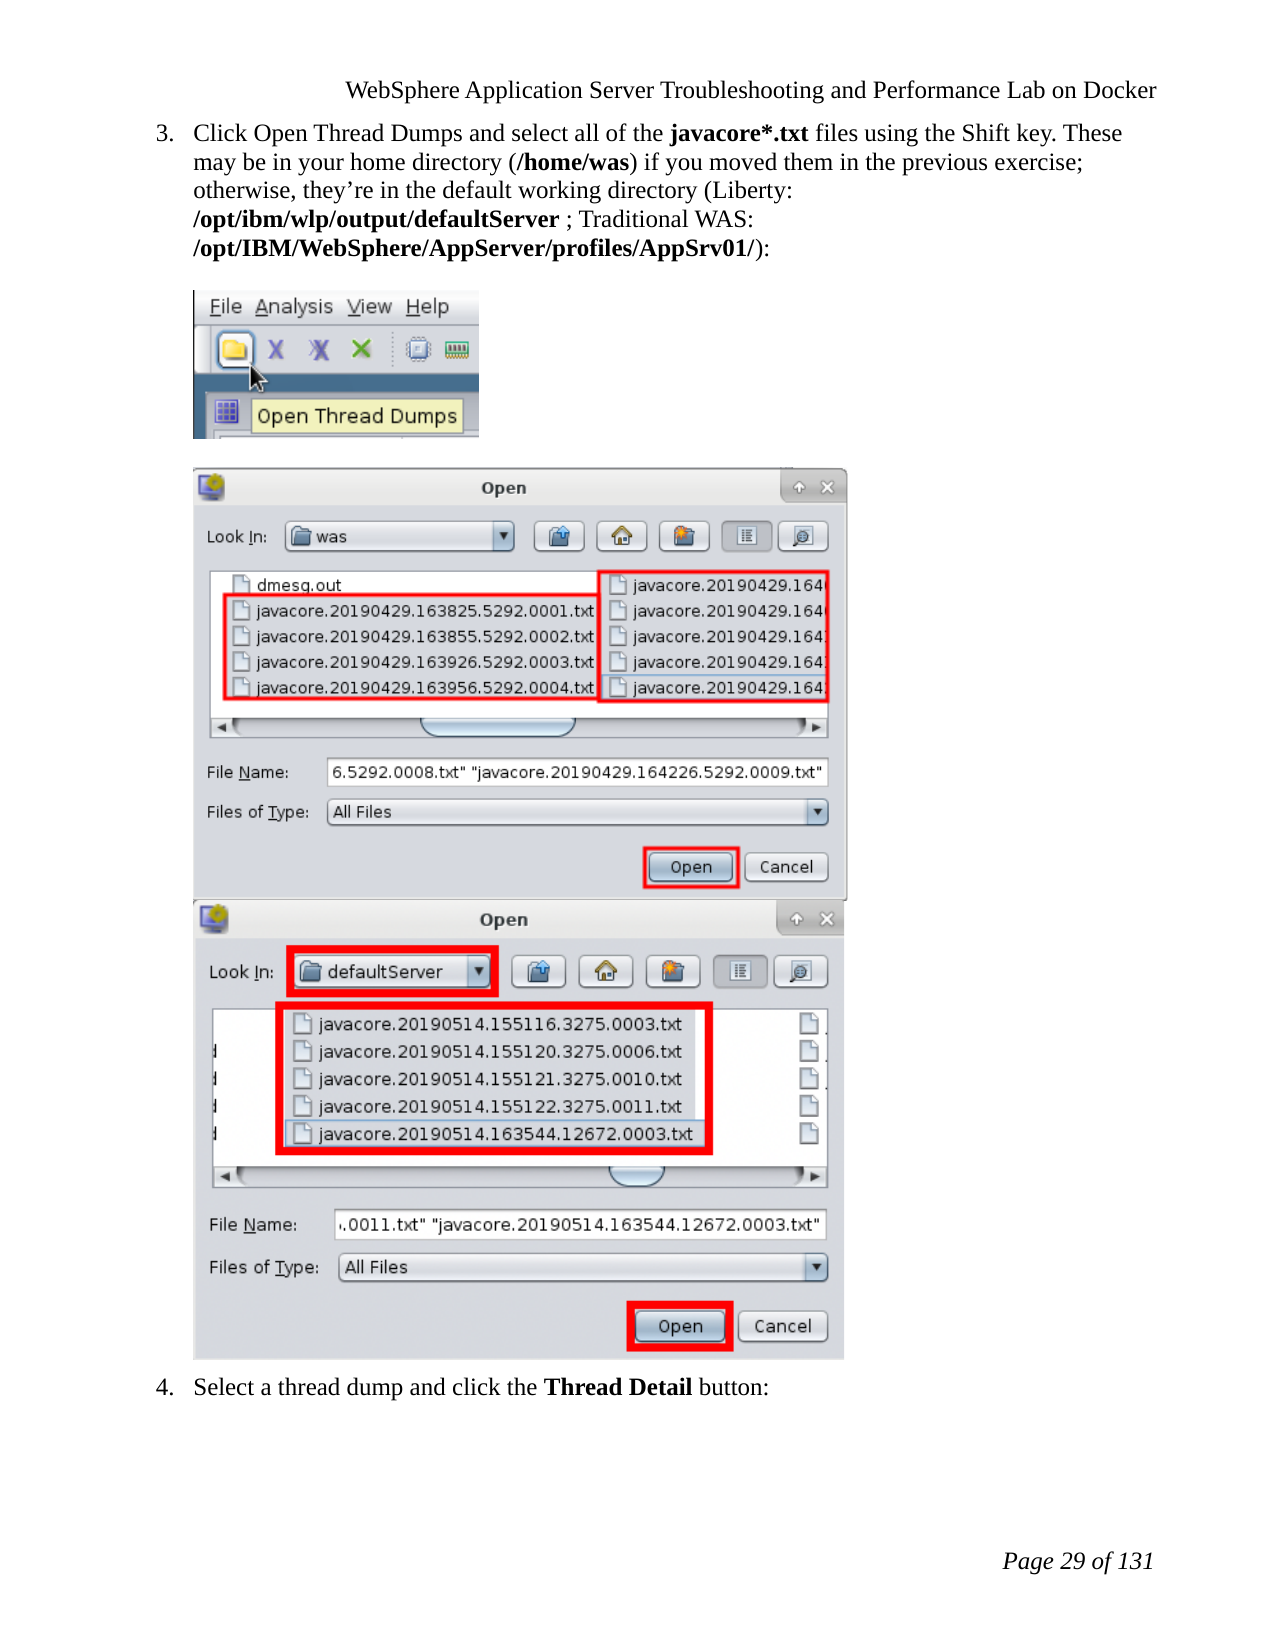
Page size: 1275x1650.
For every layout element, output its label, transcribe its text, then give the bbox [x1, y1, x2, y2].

list Select a thread dump and click the Thread Detail button: [156, 1372, 1157, 1429]
picture [193, 467, 848, 1360]
picture [193, 290, 479, 439]
